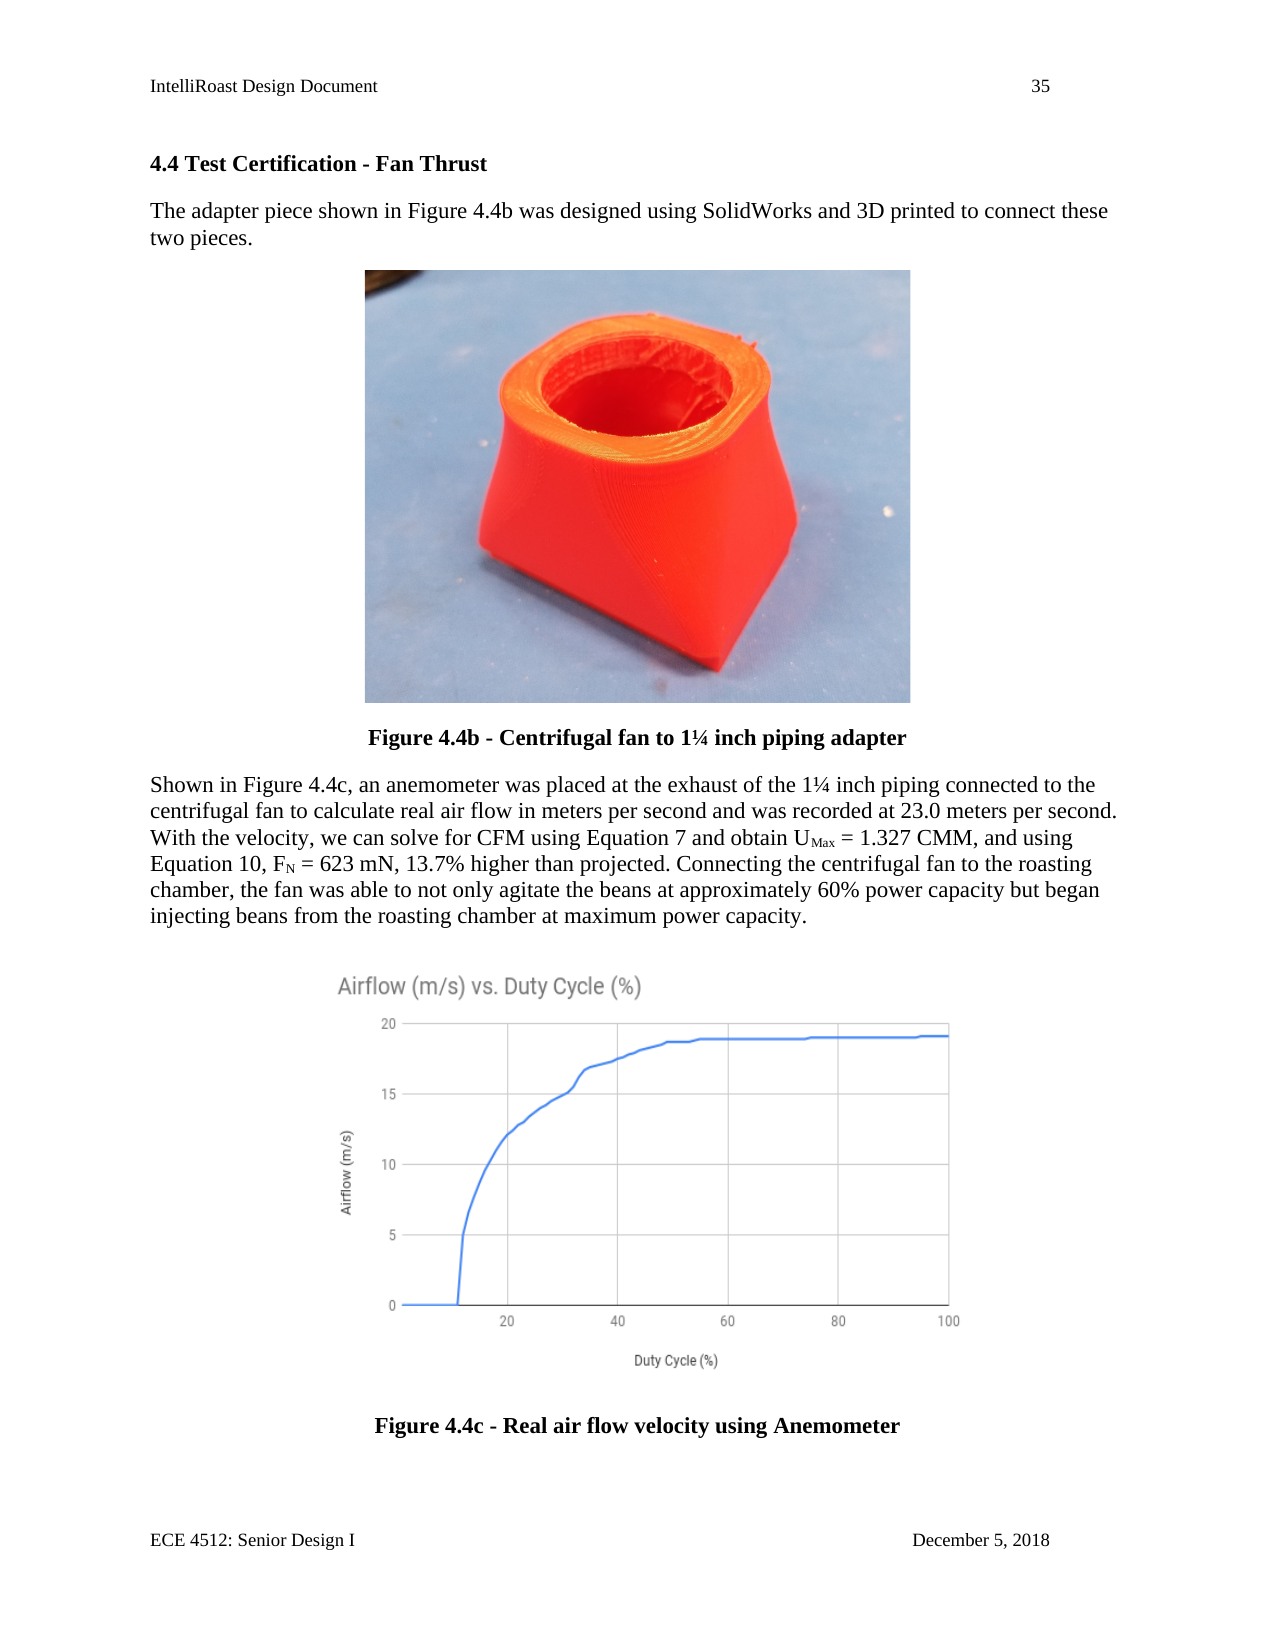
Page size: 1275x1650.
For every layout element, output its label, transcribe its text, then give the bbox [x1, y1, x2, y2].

picture [317, 949, 969, 1392]
text Figure 4.4b - Centrifugal fan to 1¼ inch piping adapter [150, 724, 1125, 750]
text The adapter piece shown in Figure 4.4b was designed using SolidWorks and 3D printed to connect these two pieces. [150, 197, 1125, 250]
text Figure 4.4c - Real air flow velocity using Anemometer [150, 1412, 1125, 1439]
text Shown in Figure 4.4c, an anemometer was placed at the exhaust of the 1¼ inch piping connected to the centrifugal fan to calculate real air flow in meters per second and was recorded at 23.0 meters per second. With the velocity, we can solve for CFM using Equation 7 and obtain UMax = 1.327 CMM, and using Equation 10, FN = 623 mN, 13.7% higher than projected. Connecting the centrifugal fan to the roasting chamber, the fan was able to not only agitate the beans at approximately 60% power capacity but began injecting beans from the roasting chamber at maximum power capacity. [150, 771, 1125, 929]
picture [364, 270, 911, 703]
subtitle 4.4 Test Certification - Fan Thrust [150, 150, 1125, 176]
